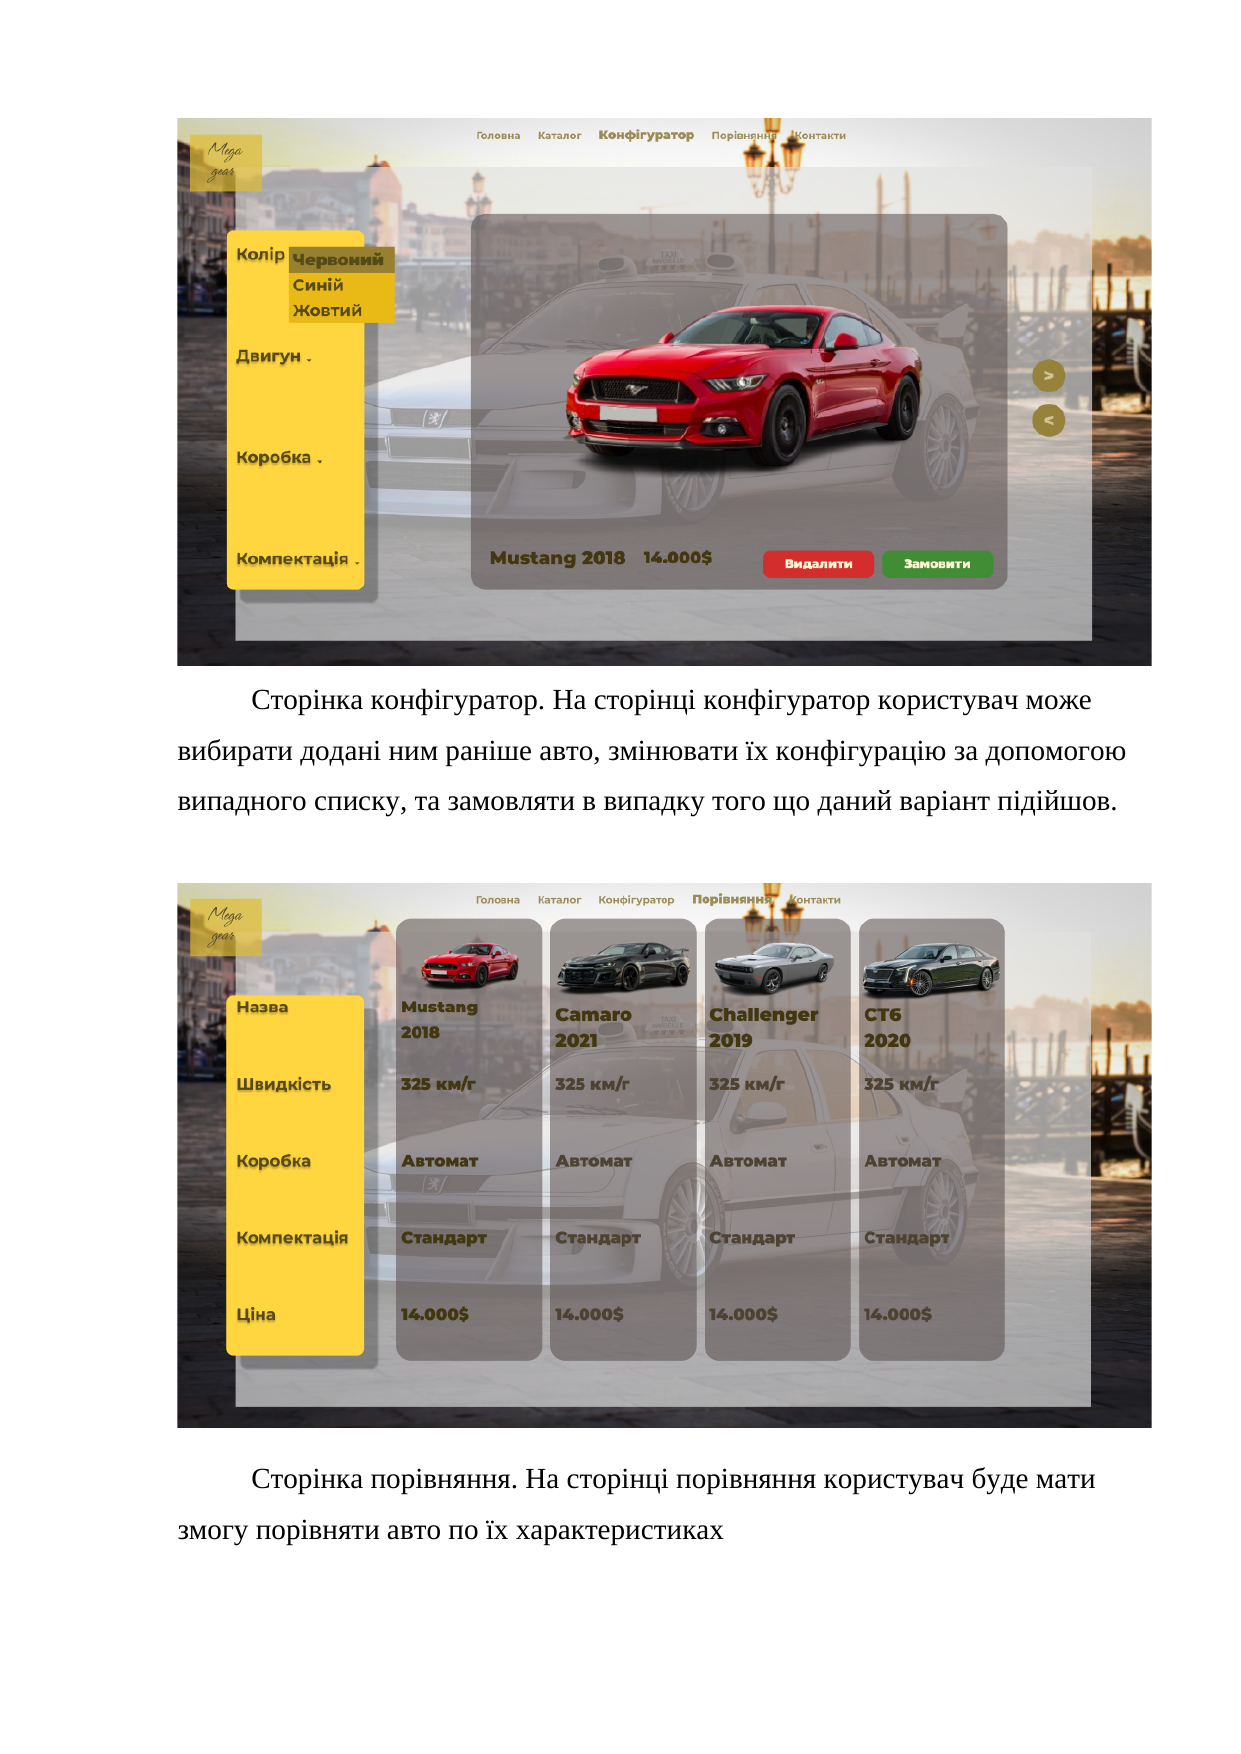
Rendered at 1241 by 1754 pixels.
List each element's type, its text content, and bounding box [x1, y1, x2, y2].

text Сторінка порівняння. На сторінці порівняння користувач буде мати змогу порівняти авто по їх характеристиках [177, 1428, 1152, 1545]
picture [177, 118, 1152, 666]
text Сторінка конфігуратор. На сторінці конфігуратор користувач може вибирати додані ним раніше авто, змінювати їх конфігурацію за допомогою випадного списку, та замовляти в випадку того що даний варіант підійшов. [177, 666, 1152, 816]
picture [177, 883, 1152, 1428]
